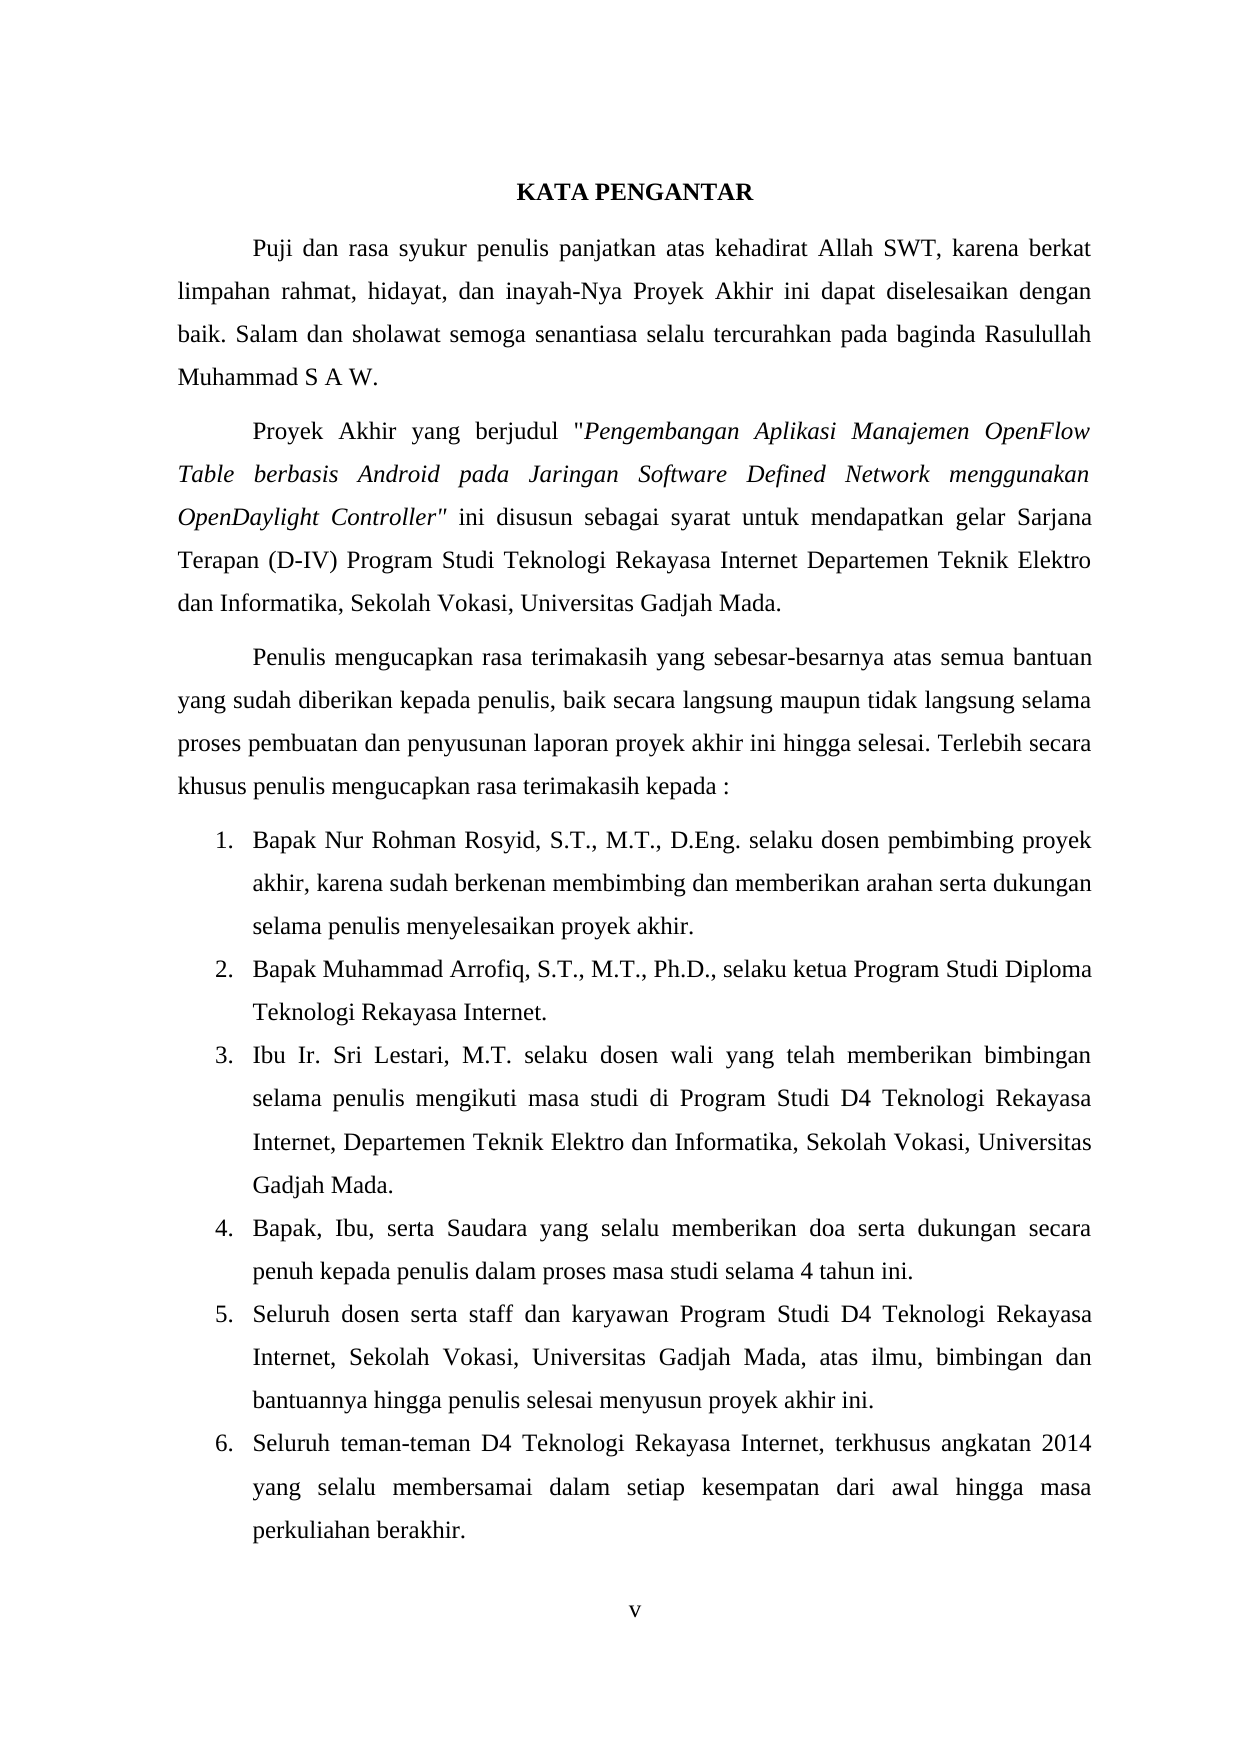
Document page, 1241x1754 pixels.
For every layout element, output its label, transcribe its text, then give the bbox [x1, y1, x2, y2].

list Ibu Ir. Sri Lestari, M.T. selaku dosen wali yang telah memberikan bimbingan selama penulis mengikuti masa studi di Program Studi D4 Teknologi Rekayasa Internet, Departemen Teknik Elektro dan Informatika, Sekolah Vokasi, Universitas Gadjah Mada. [215, 1040, 1092, 1198]
text Proyek Akhir yang berjudul "Pengembangan Aplikasi Manajemen OpenFlow Table berbasis Android pada Jaringan Software Defined Network menggunakan OpenDaylight Controller" ini disusun sebagai syarat untuk mendapatkan gelar Sarjana Terapan (D-IV) Program Studi Teknologi Rekayasa Internet Departemen Teknik Elektro dan Informatika, Sekolah Vokasi, Universitas Gadjah Mada. [177, 416, 1092, 617]
list Bapak Muhammad Arrofiq, S.T., M.T., Ph.D., selaku ketua Program Studi Diploma Teknologi Rekayasa Internet. [215, 954, 1092, 1026]
list Seluruh dosen serta staff dan karyawan Program Studi D4 Teknologi Rekayasa Internet, Sekolah Vokasi, Universitas Gadjah Mada, atas ilmu, bimbingan dan bantuannya hingga penulis selesai menyusun proyek akhir ini. [215, 1299, 1092, 1414]
list Seluruh teman-teman D4 Teknologi Rekayasa Internet, terkhusus angkatan 2014 yang selalu membersamai dalam setiap kesempatan dari awal hingga masa perkuliahan berakhir. [215, 1428, 1092, 1543]
list Bapak, Ibu, serta Saudara yang selalu memberikan doa serta dukungan secara penuh kepada penulis dalam proses masa studi selama 4 tahun ini. [215, 1213, 1092, 1285]
subtitle KATA PENGANTAR [177, 177, 1092, 206]
list Bapak Nur Rohman Rosyid, S.T., M.T., D.Eng. selaku dosen pembimbing proyek akhir, karena sudah berkenan membimbing dan memberikan arahan serta dukungan selama penulis menyelesaikan proyek akhir. [215, 825, 1092, 940]
text Puji dan rasa syukur penulis panjatkan atas kehadirat Allah SWT, karena berkat limpahan rahmat, hidayat, dan inayah-Nya Proyek Akhir ini dapat diselesaikan dengan baik. Salam dan sholawat semoga senantiasa selalu tercurahkan pada baginda Rasulullah Muhammad S A W. [177, 233, 1092, 391]
text Penulis mengucapkan rasa terimakasih yang sebesar-besarnya atas semua bantuan yang sudah diberikan kepada penulis, baik secara langsung maupun tidak langsung selama proses pembuatan dan penyusunan laporan proyek akhir ini hingga selesai. Terlebih secara khusus penulis mengucapkan rasa terimakasih kepada : [177, 642, 1092, 800]
